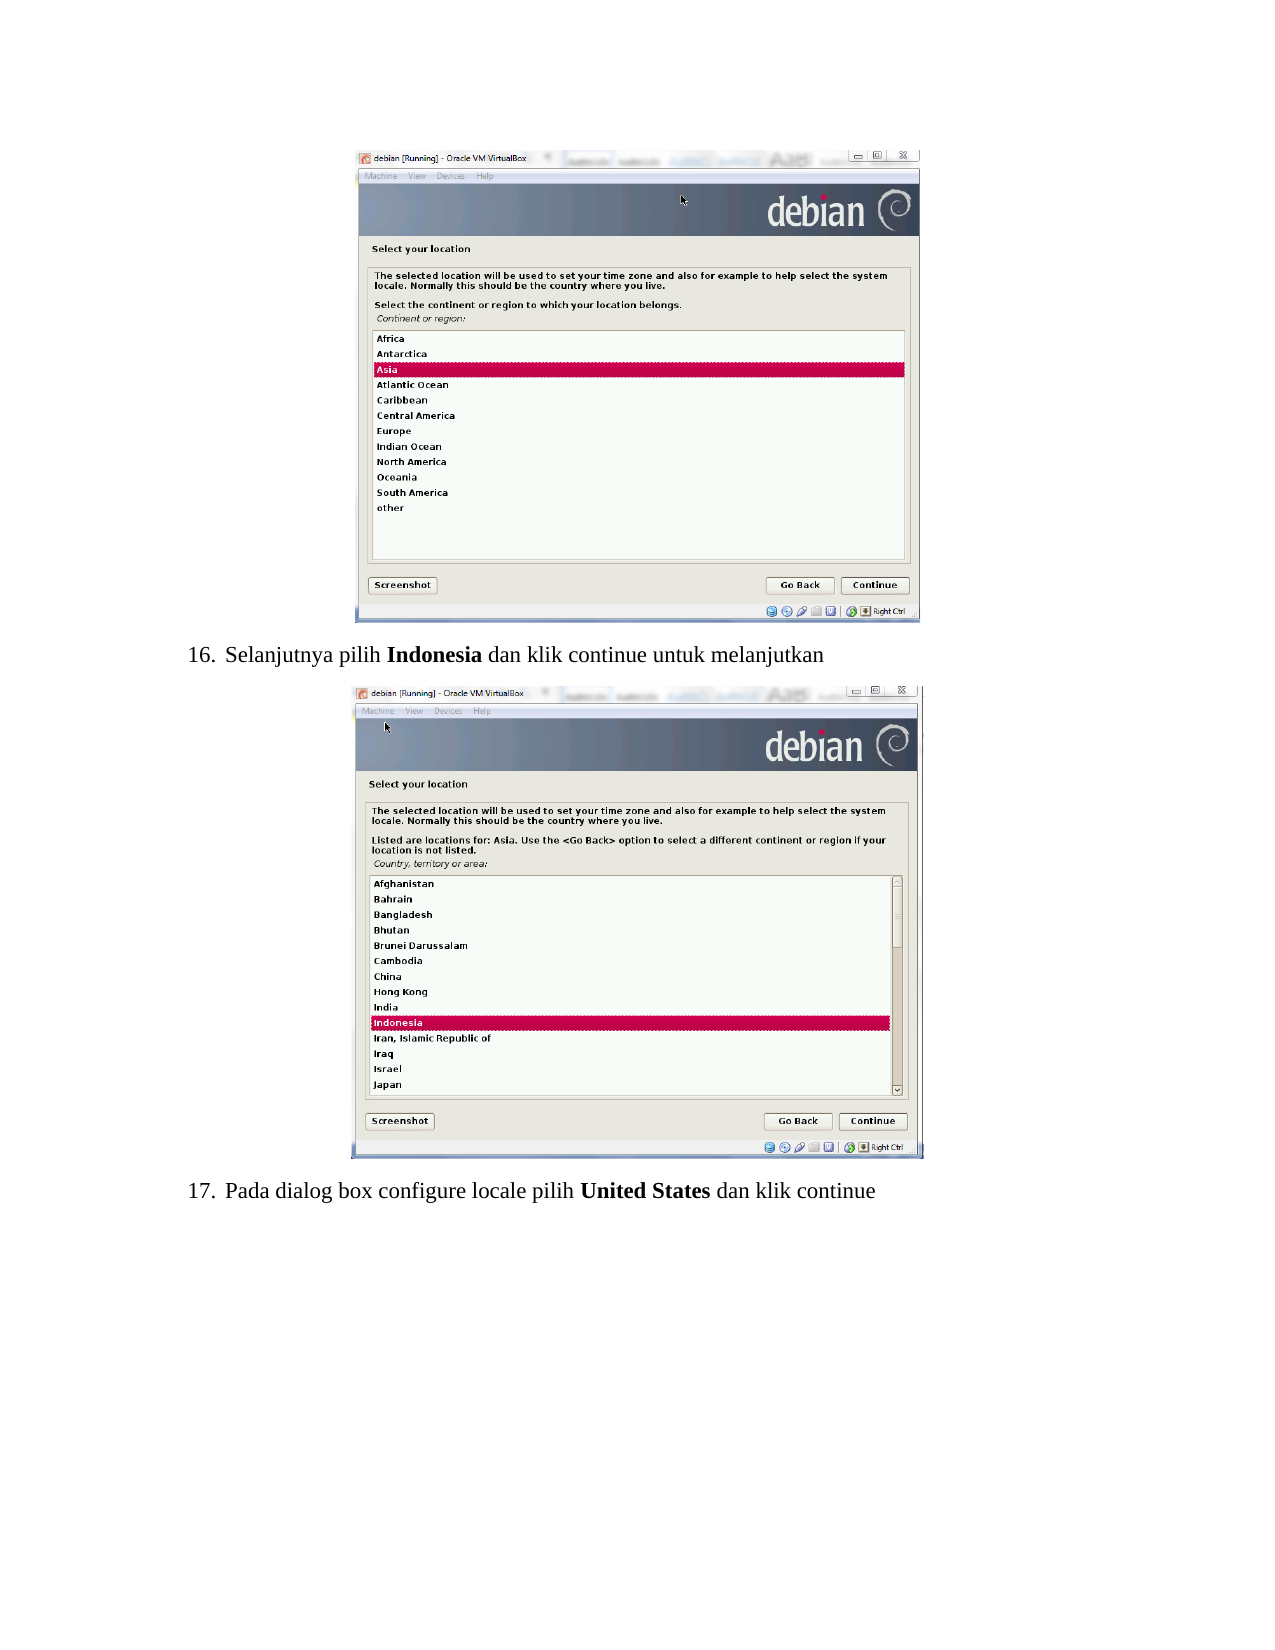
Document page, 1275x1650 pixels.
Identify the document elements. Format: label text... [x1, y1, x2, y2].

picture [355, 150, 921, 623]
list Pada dialog box configure locale pilih United States dan klik continue [187, 1178, 1125, 1204]
picture [351, 686, 924, 1159]
list Selanjutnya pilih Indonesia dan klik continue untuk melanjutkan [187, 641, 1125, 668]
